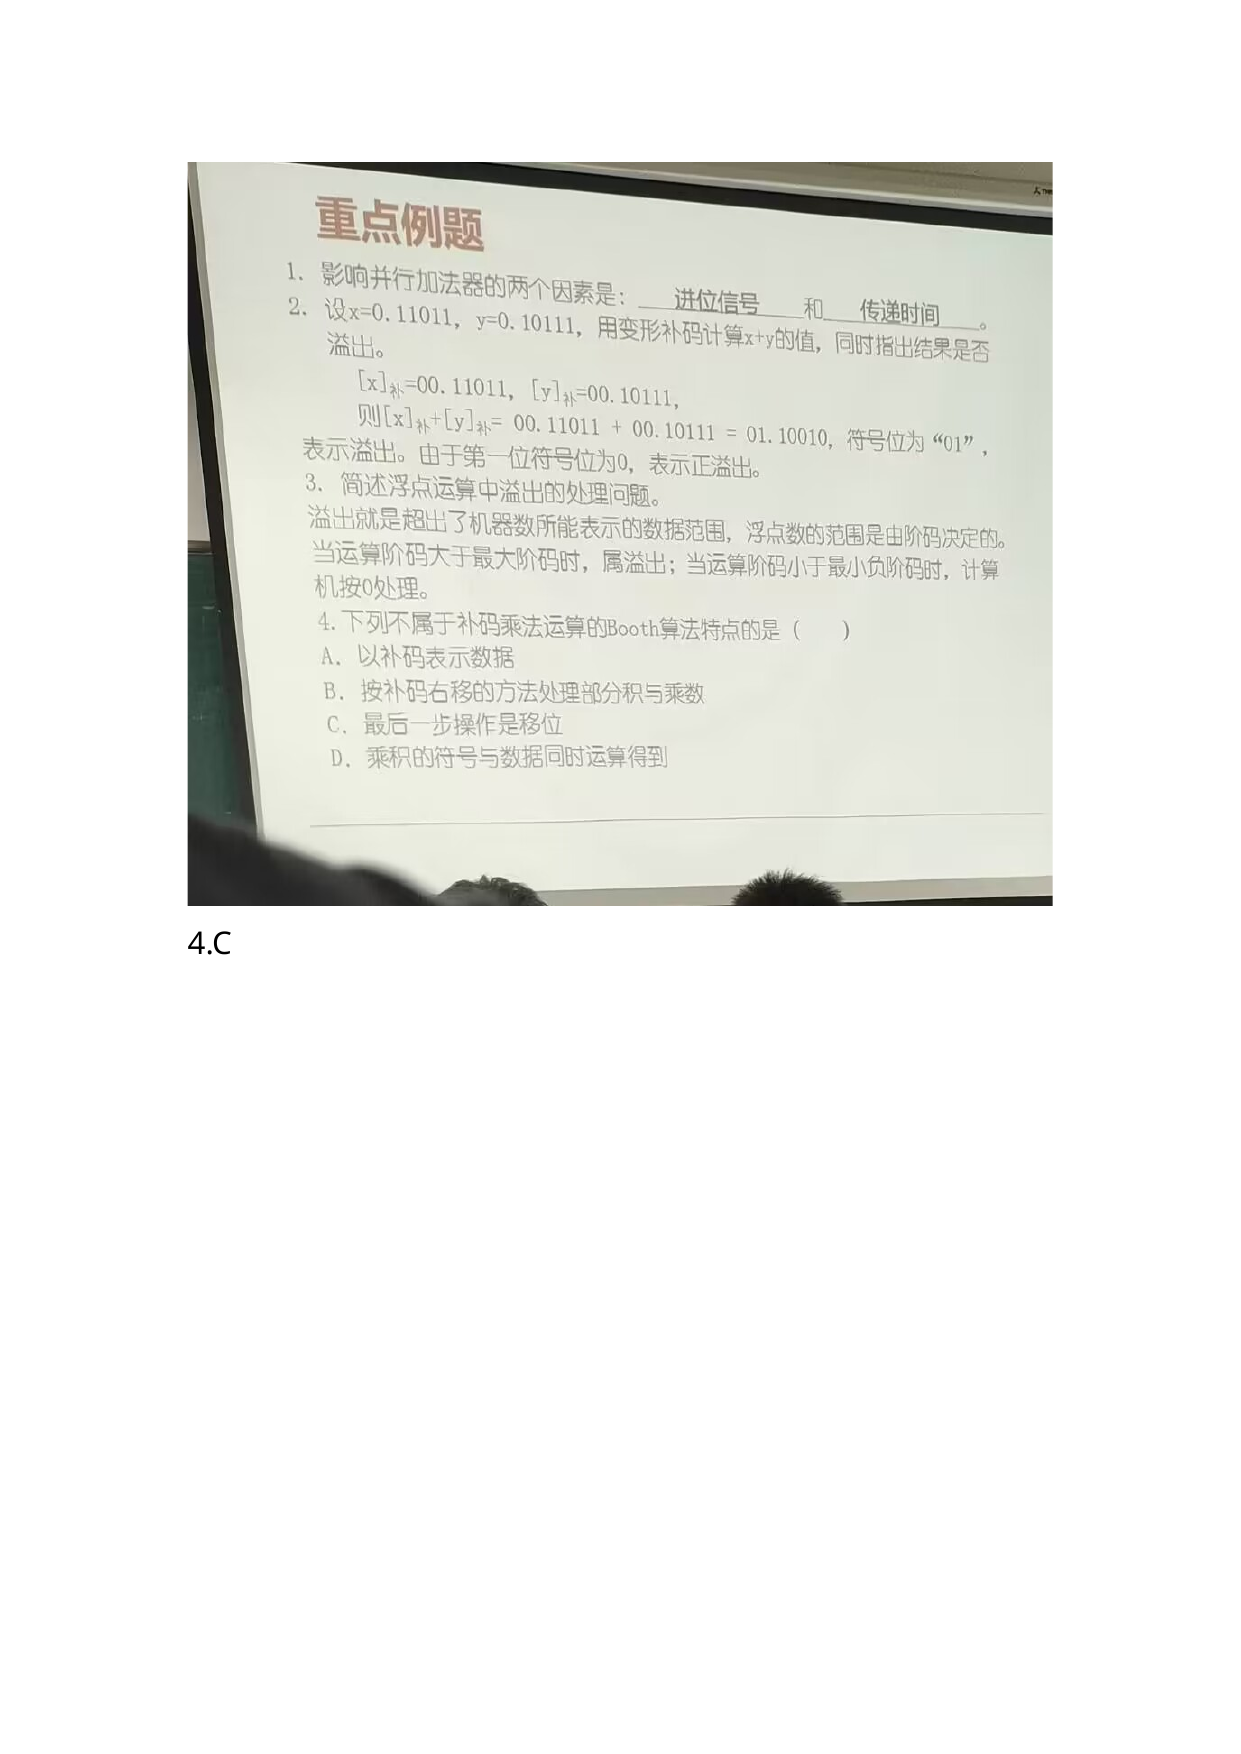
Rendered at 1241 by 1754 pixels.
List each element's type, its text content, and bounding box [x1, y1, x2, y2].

text 4.C [187, 909, 1053, 974]
picture [187, 162, 1053, 906]
